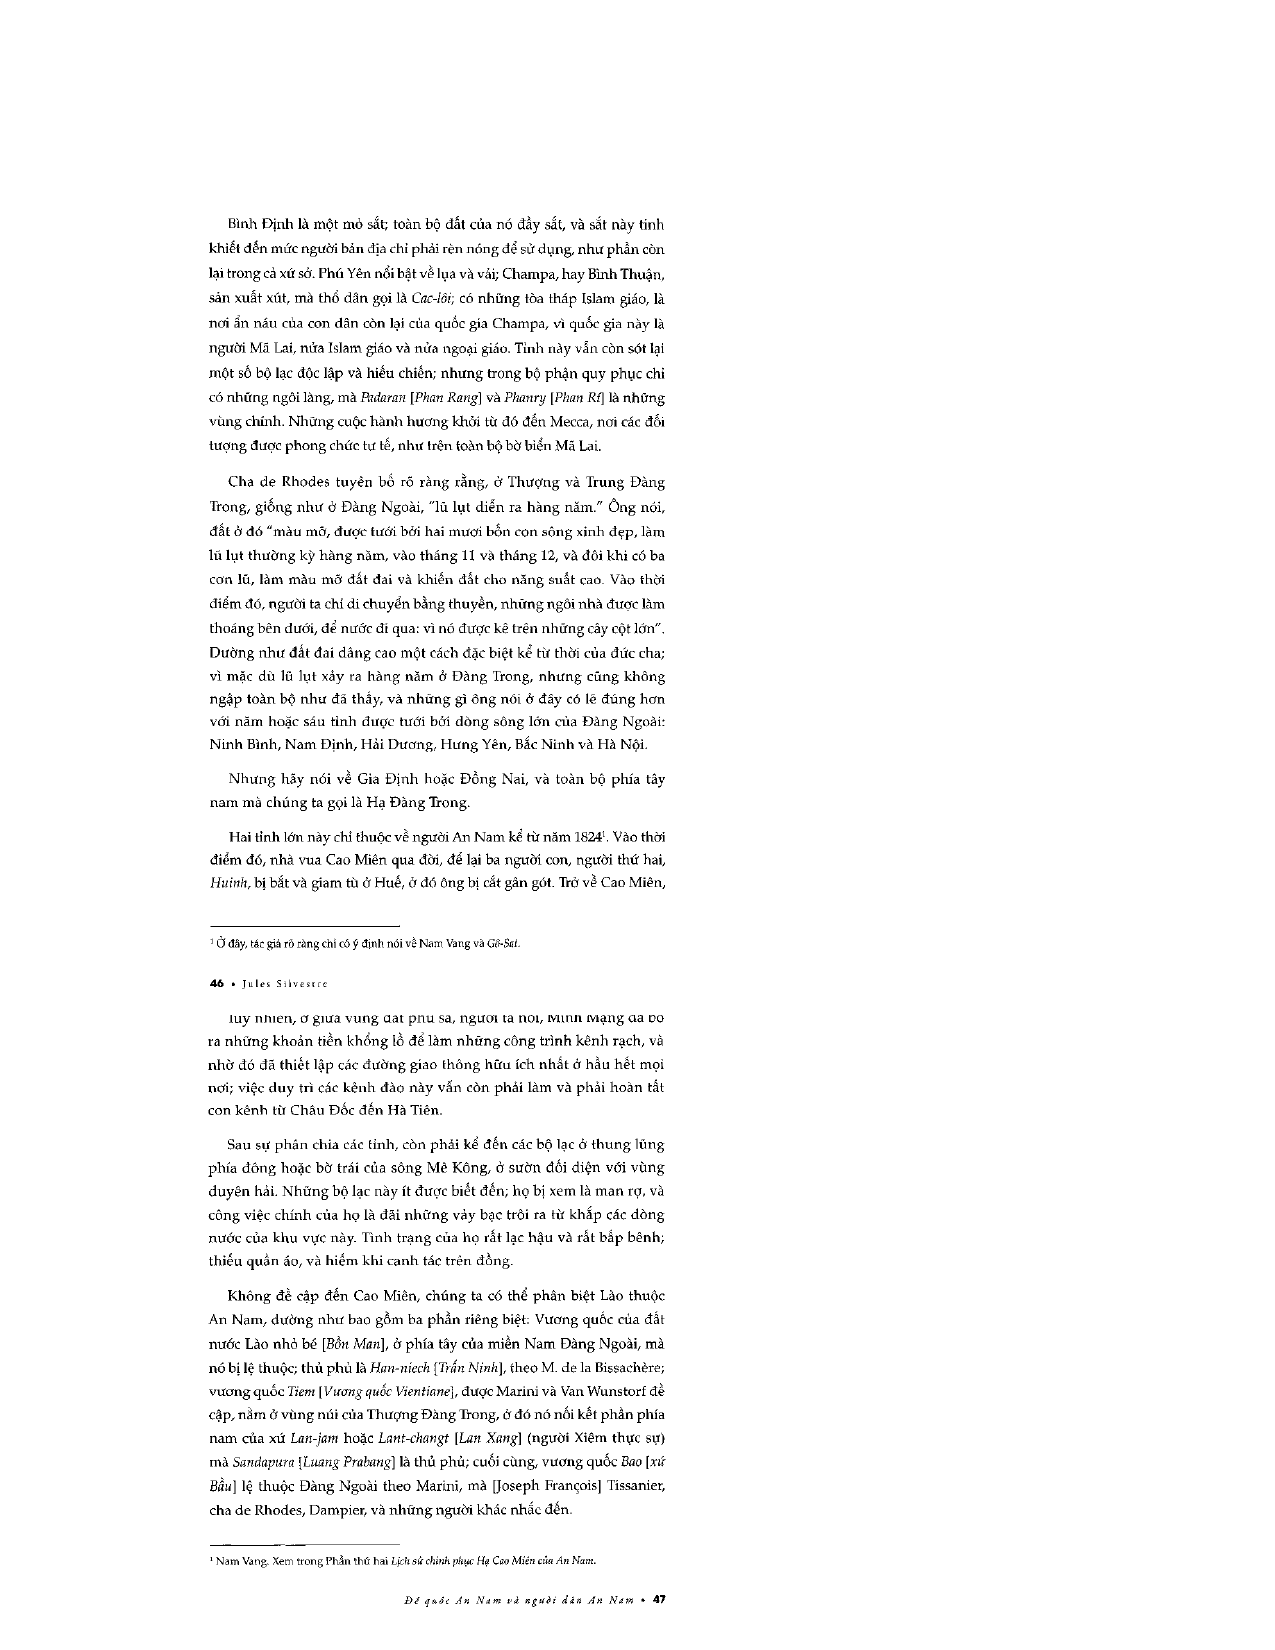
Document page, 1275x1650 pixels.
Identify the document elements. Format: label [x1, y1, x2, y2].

picture [150, 150, 713, 1650]
